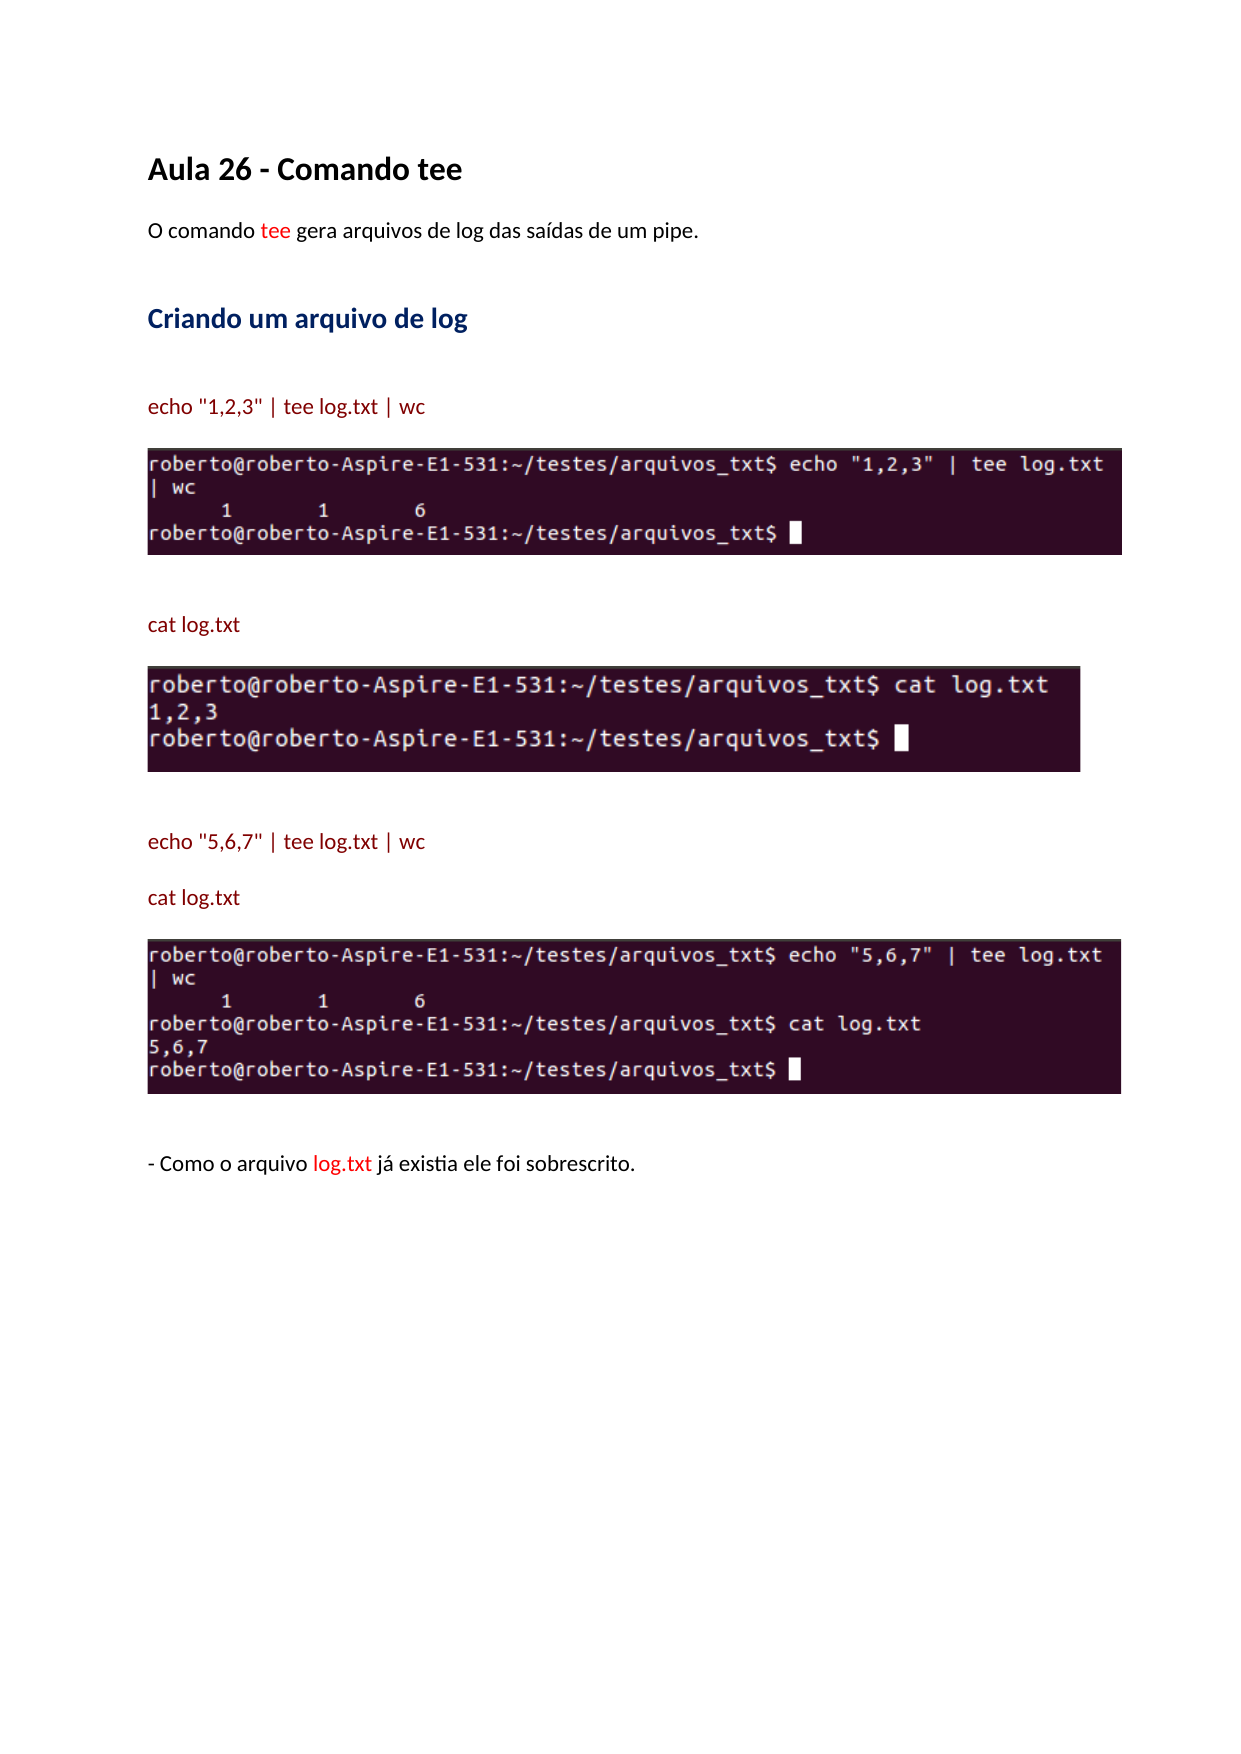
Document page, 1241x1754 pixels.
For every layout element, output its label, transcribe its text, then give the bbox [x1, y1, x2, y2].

picture [147, 666, 1081, 772]
picture [147, 448, 1122, 555]
subtitle Aula 26 - Comando tee [148, 148, 1122, 188]
text O comando tee gera arquivos de log das saídas de um pipe. [148, 216, 1122, 244]
text cat log.txt [148, 883, 1122, 911]
text cat log.txt [148, 610, 1122, 638]
text - Como o arquivo log.txt já existia ele foi sobrescrito. [148, 1149, 1122, 1177]
picture [147, 939, 1122, 1094]
subtitle Criando um arquivo de log [148, 301, 1122, 336]
text echo "5,6,7" | tee log.txt | wc [148, 827, 1122, 855]
text echo "1,2,3" | tee log.txt | wc [148, 392, 1122, 420]
